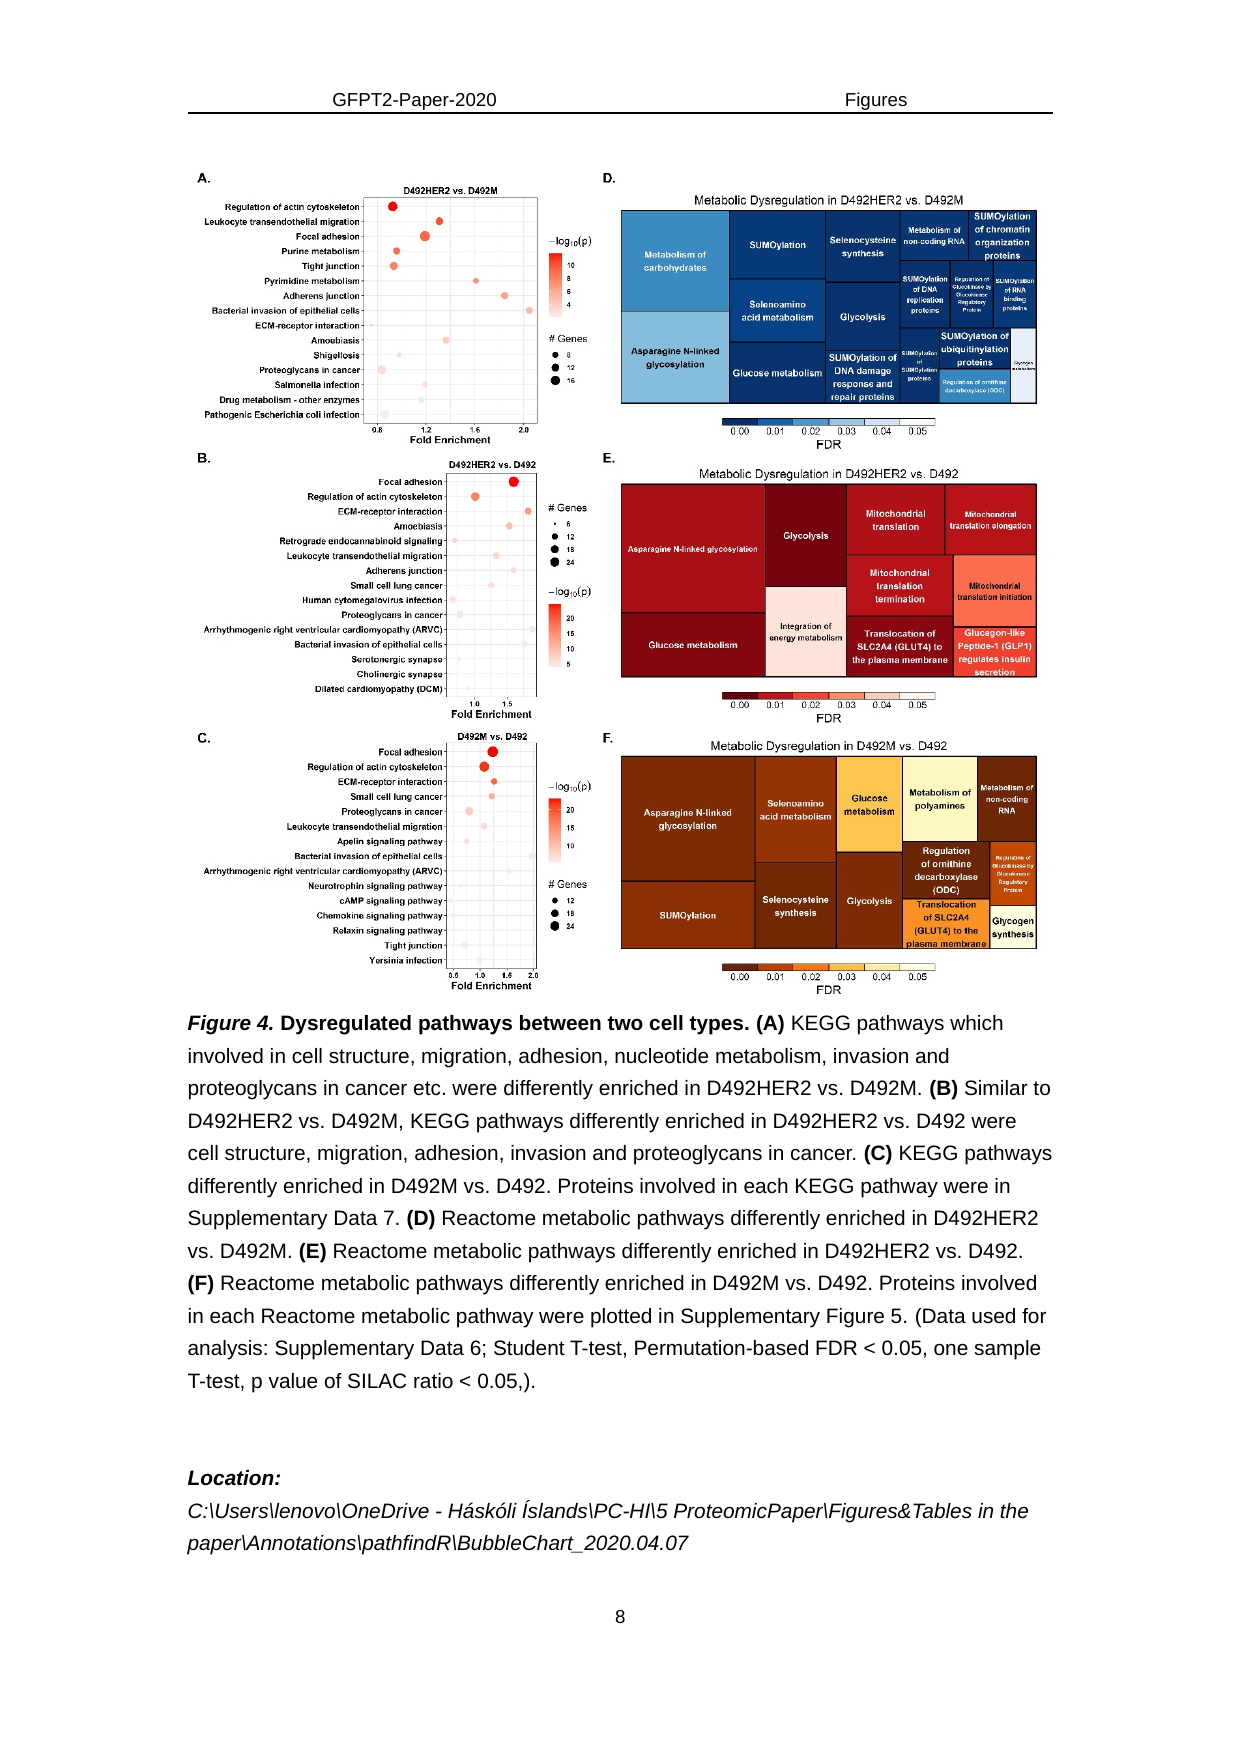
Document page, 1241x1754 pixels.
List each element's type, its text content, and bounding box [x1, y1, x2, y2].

text Figure 4. Dysregulated pathways between two cell types. (A) KEGG pathways which involved in cell structure, migration, adhesion, nucleotide metabolism, invasion and proteoglycans in cancer etc. were differently enriched in D492HER2 vs. D492M. (B) Similar to D492HER2 vs. D492M, KEGG pathways differently enriched in D492HER2 vs. D492 were cell structure, migration, adhesion, invasion and proteoglycans in cancer. (C) KEGG pathways differently enriched in D492M vs. D492. Proteins involved in each KEGG pathway were in Supplementary Data 7. (D) Reactome metabolic pathways differently enriched in D492HER2 vs. D492M. (E) Reactome metabolic pathways differently enriched in D492HER2 vs. D492. (F) Reactome metabolic pathways differently enriched in D492M vs. D492. Proteins involved in each Reactome metabolic pathway were plotted in Supplementary Figure 5. (Data used for analysis: Supplementary Data 6; Student T-test, Permutation-based FDR < 0.05, one sample T-test, p value of SILAC ratio < 0.05,). [187, 1007, 1053, 1397]
text C:\Users\lenovo\OneDrive - Háskóli Íslands\PC-HI\5 ProteomicPaper\Figures&Tables in the paper\Annotations\pathfindR\BubbleChart_2020.04.07 [187, 1494, 1053, 1559]
text Location: [187, 1462, 1053, 1494]
picture [187, 162, 1053, 994]
